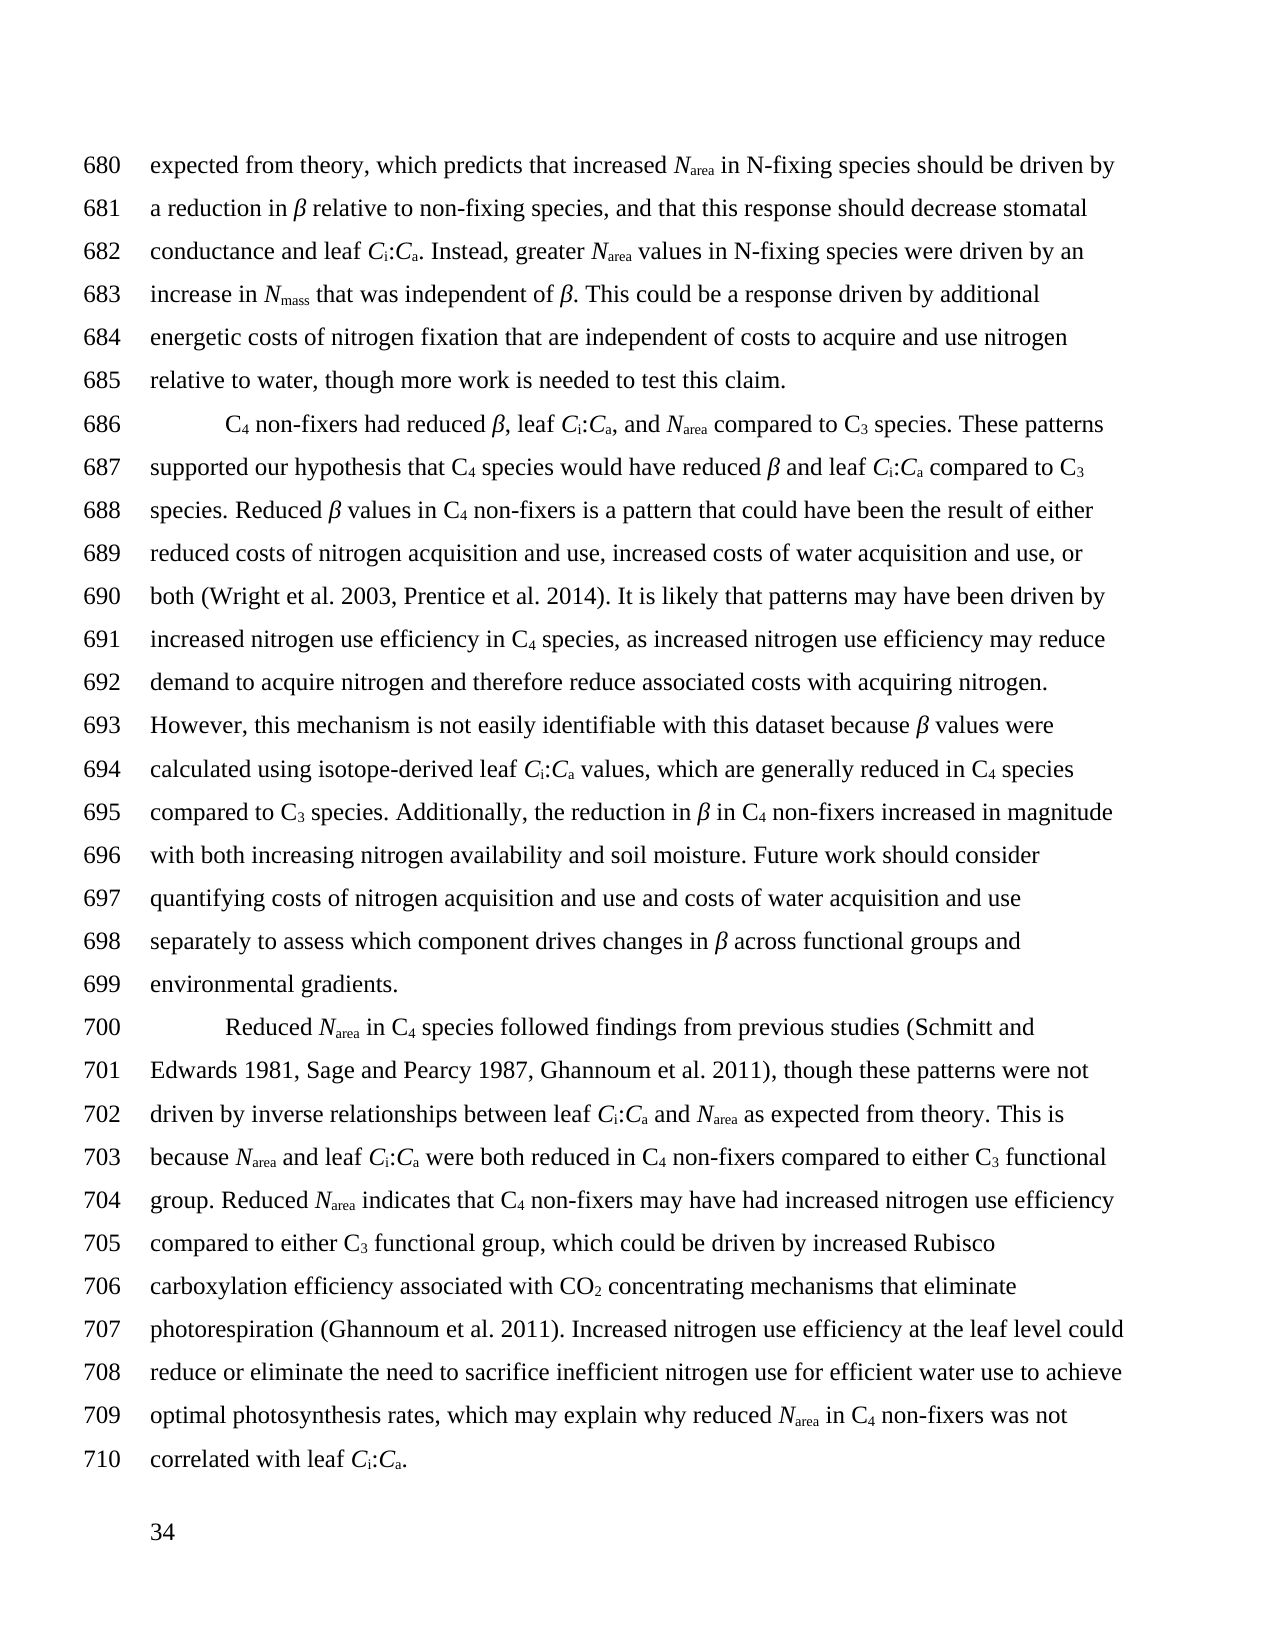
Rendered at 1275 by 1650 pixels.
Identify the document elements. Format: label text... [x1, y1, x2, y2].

text C4 non-fixers had reduced β, leaf Ci:Ca, and Narea compared to C3 species. These patterns supported our hypothesis that C4 species would have reduced β and leaf Ci:Ca compared to C3 species. Reduced β values in C4 non-fixers is a pattern that could have been the result of either reduced costs of nitrogen acquisition and use, increased costs of water acquisition and use, or both (Wright et al. 2003, Prentice et al. 2014). It is likely that patterns may have been driven by increased nitrogen use efficiency in C4 species, as increased nitrogen use efficiency may reduce demand to acquire nitrogen and therefore reduce associated costs with acquiring nitrogen. However, this mechanism is not easily identifiable with this dataset because β values were calculated using isotope-derived leaf Ci:Ca values, which are generally reduced in C4 species compared to C3 species. Additionally, the reduction in β in C4 non-fixers increased in magnitude with both increasing nitrogen availability and soil moisture. Future work should consider quantifying costs of nitrogen acquisition and use and costs of water acquisition and use separately to assess which component drives changes in β across functional groups and environmental gradients. [150, 409, 1125, 998]
text Reduced Narea in C4 species followed findings from previous studies (Schmitt and Edwards 1981, Sage and Pearcy 1987, Ghannoum et al. 2011), though these patterns were not driven by inverse relationships between leaf Ci:Ca and Narea as expected from theory. This is because Narea and leaf Ci:Ca were both reduced in C4 non-fixers compared to either C3 functional group. Reduced Narea indicates that C4 non-fixers may have had increased nitrogen use efficiency compared to either C3 functional group, which could be driven by increased Rubisco carboxylation efficiency associated with CO2 concentrating mechanisms that eliminate photorespiration (Ghannoum et al. 2011). Increased nitrogen use efficiency at the leaf level could reduce or eliminate the need to sacrifice inefficient nitrogen use for efficient water use to achieve optimal photosynthesis rates, which may explain why reduced Narea in C4 non-fixers was not correlated with leaf Ci:Ca. [150, 1012, 1125, 1472]
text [150, 150, 1125, 394]
